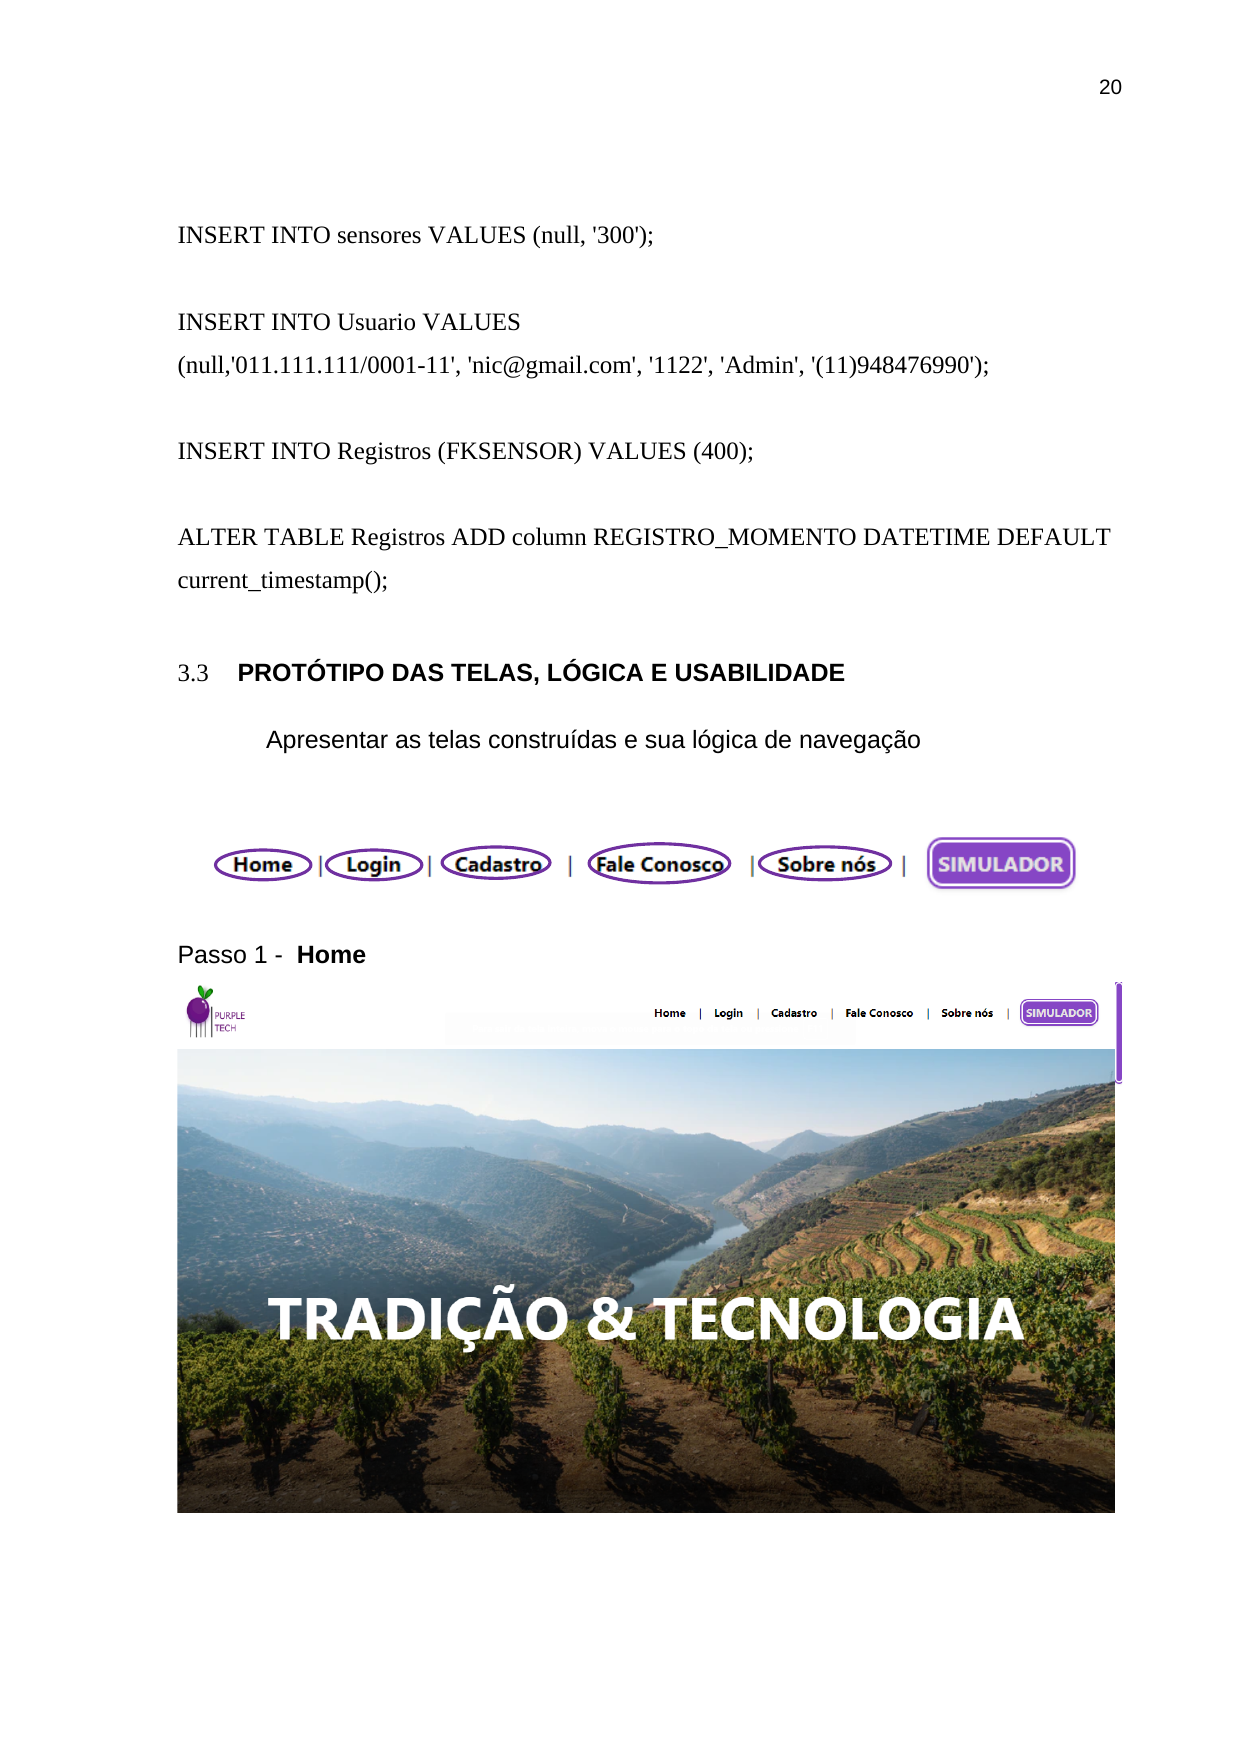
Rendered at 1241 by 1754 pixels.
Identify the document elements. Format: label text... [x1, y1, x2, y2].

picture [177, 982, 1123, 1513]
subtitle Protótipo das telas, lógica e usabilidade [177, 658, 1122, 687]
text Apresentar as telas construídas e sua lógica de navegação [177, 725, 1122, 753]
text ALTER TABLE Registros ADD column REGISTRO_MOMENTO DATETIME DEFAULT current_timestamp(); [177, 522, 1122, 594]
text INSERT INTO sensores VALUES (null, '300'); [177, 220, 1122, 249]
text Passo 1 - Home [177, 940, 1122, 968]
text (null,'011.111.111/0001-11', 'nic@gmail.com', '1122', 'Admin', '(11)948476990'); [177, 350, 1122, 378]
picture [177, 811, 1104, 926]
text INSERT INTO Registros (FKSENSOR) VALUES (400); [177, 436, 1122, 465]
text INSERT INTO Usuario VALUES [177, 307, 1122, 335]
